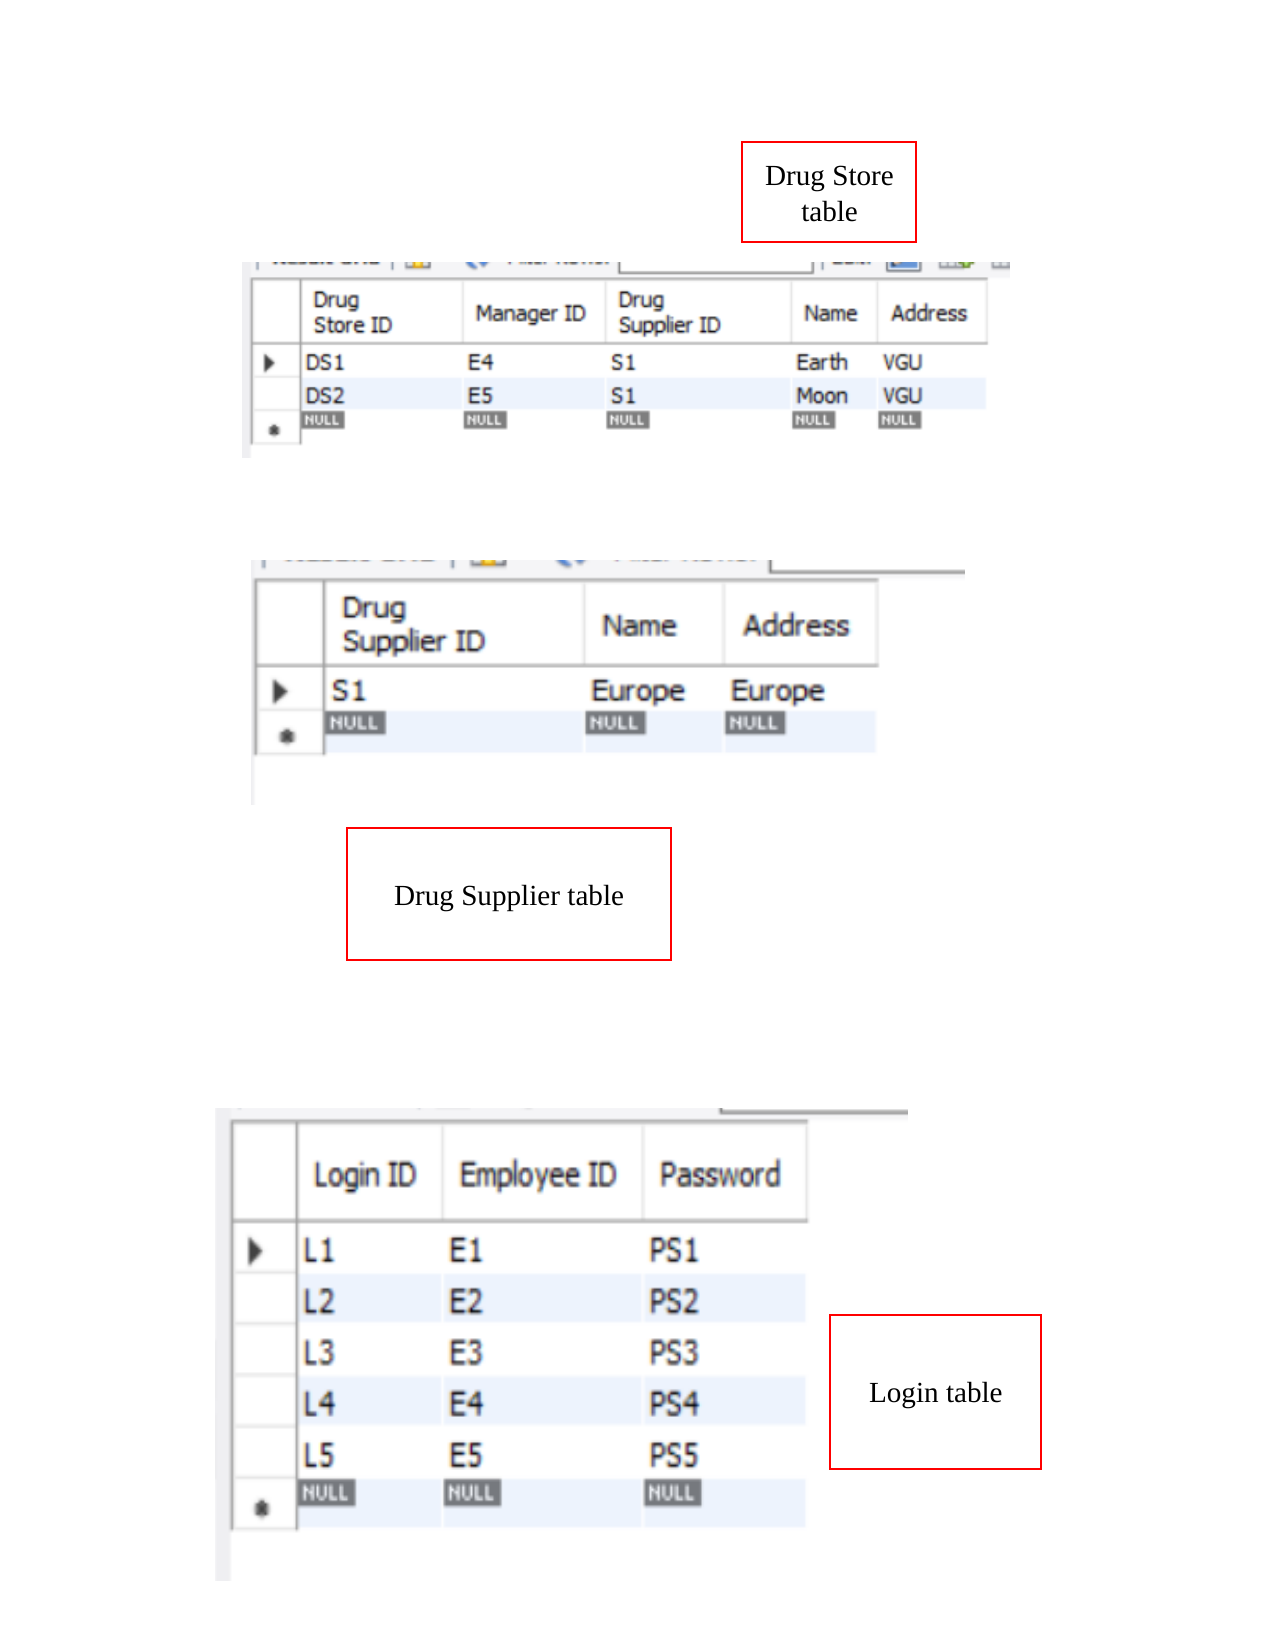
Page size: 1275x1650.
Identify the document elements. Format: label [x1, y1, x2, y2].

picture [242, 262, 1010, 458]
picture [251, 560, 965, 805]
picture [215, 1108, 908, 1581]
